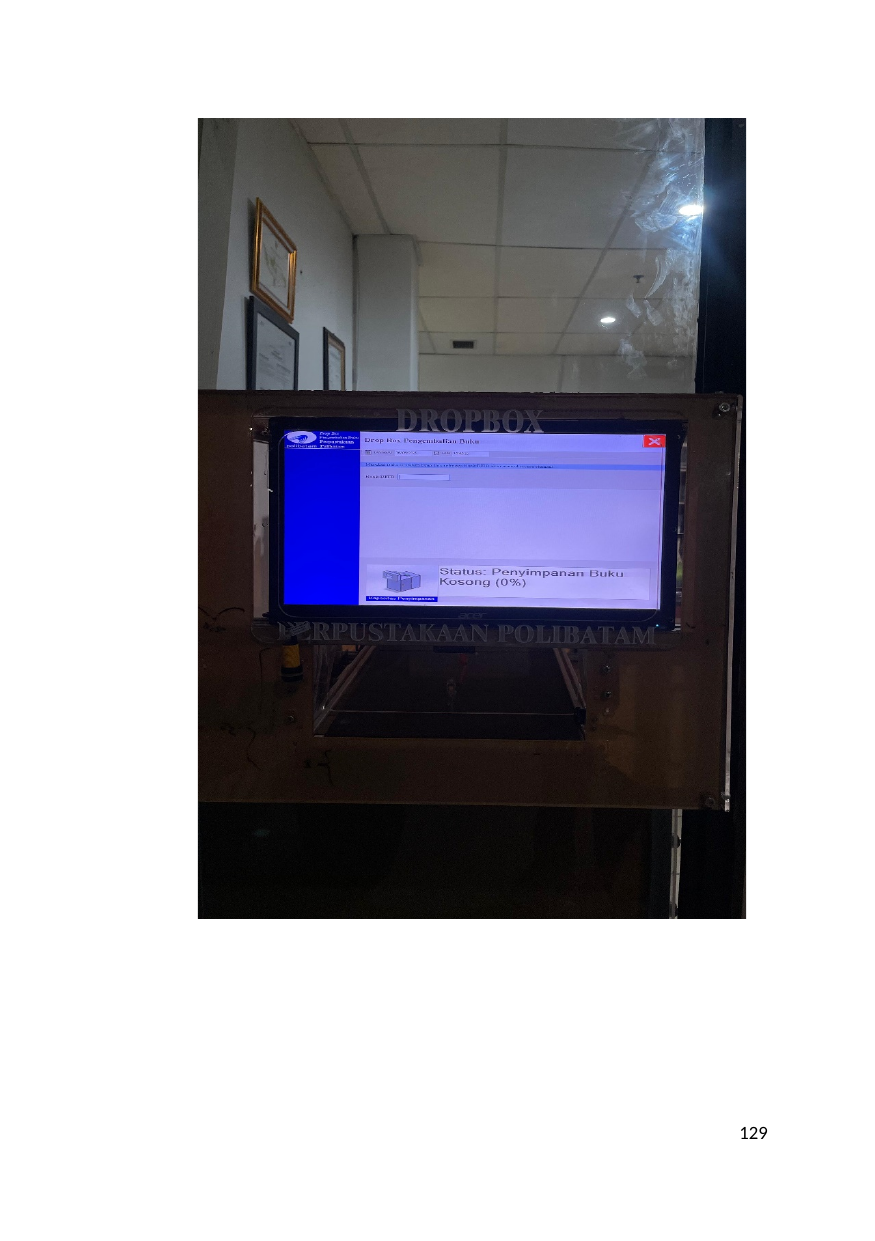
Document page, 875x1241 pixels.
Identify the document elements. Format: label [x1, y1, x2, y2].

picture [197, 118, 747, 919]
